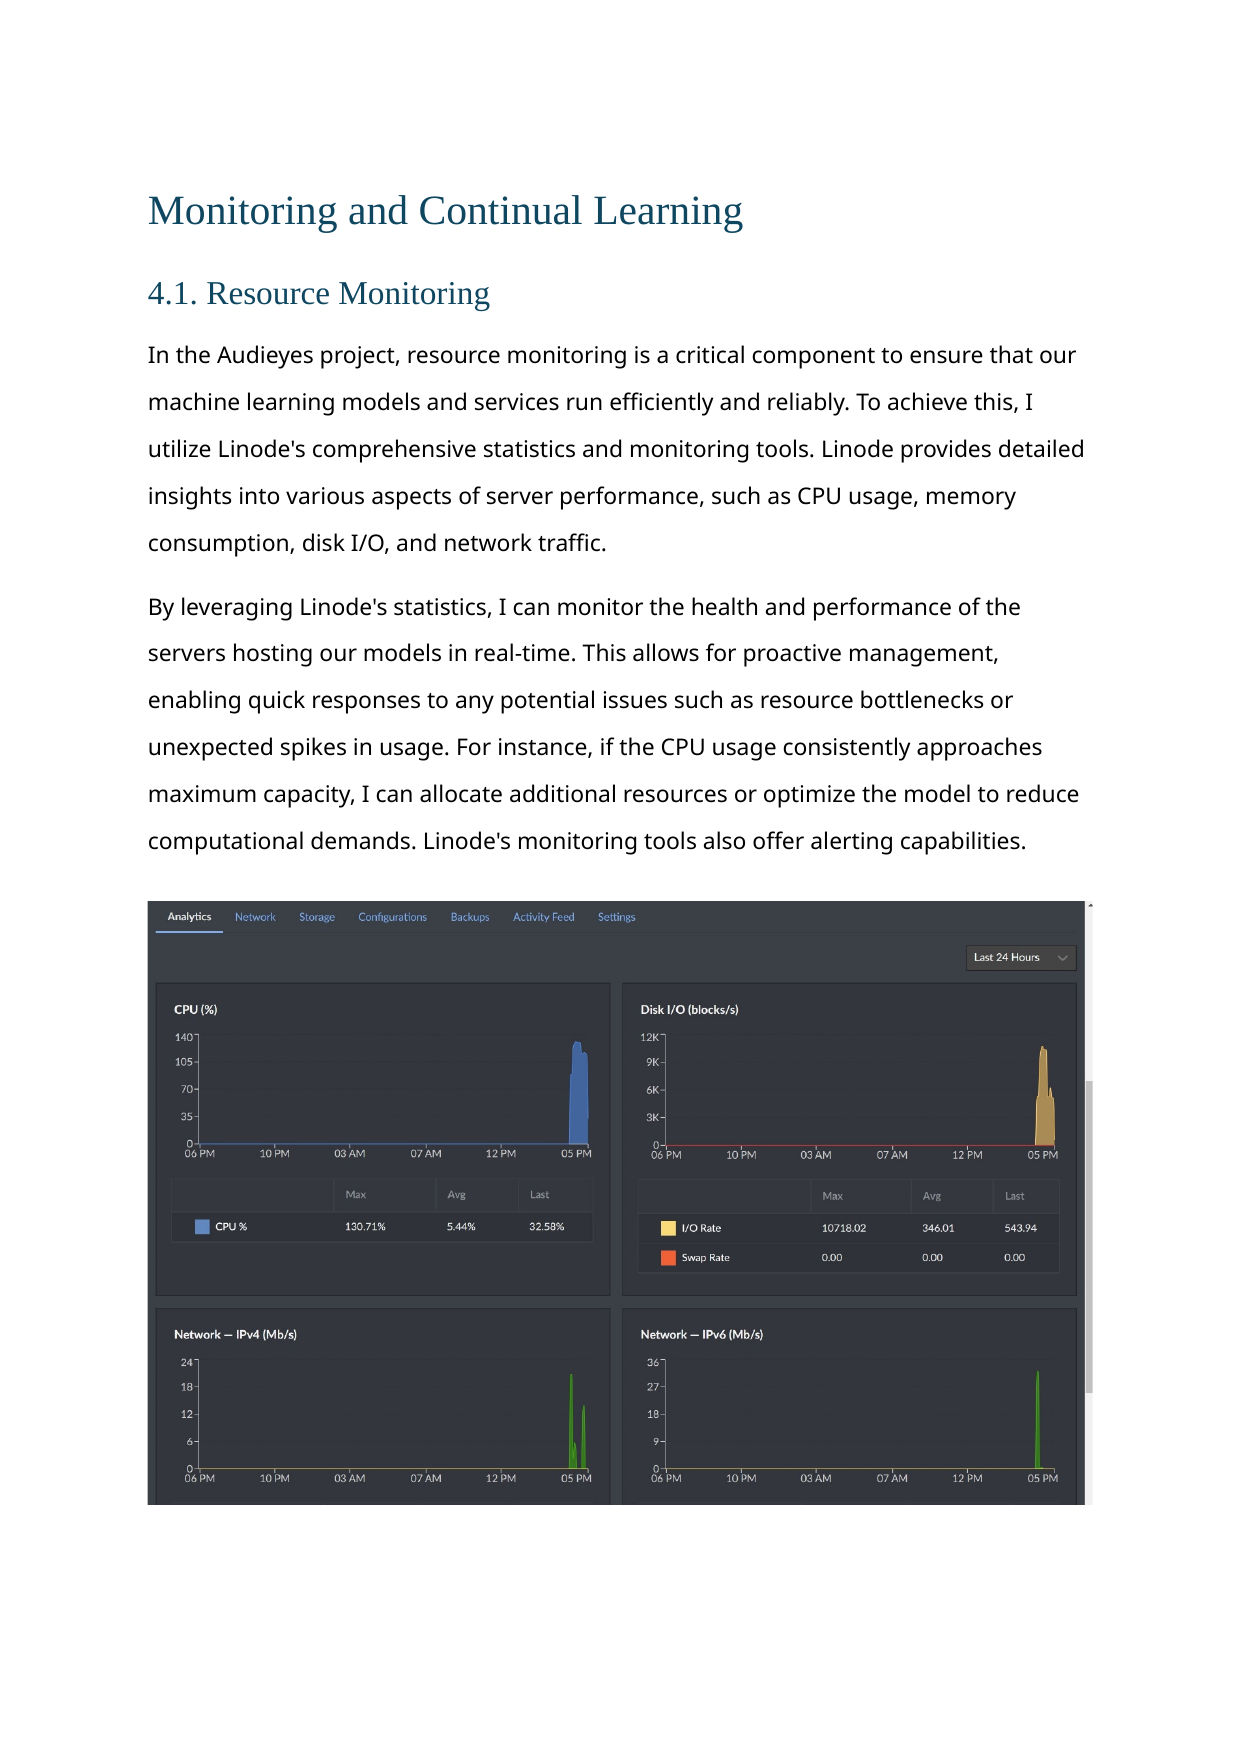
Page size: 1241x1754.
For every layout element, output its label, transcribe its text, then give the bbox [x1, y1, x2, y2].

subtitle Monitoring and Continual Learning [148, 185, 1093, 233]
subtitle 4.1. Resource Monitoring [148, 274, 1093, 312]
picture [147, 901, 1093, 1505]
text By leveraging Linode's statistics, I can monitor the health and performance of the servers hosting our models in real-time. This allows for proactive management, enabling quick responses to any potential issues such as resource bottlenecks or unexpected spikes in usage. For instance, if the CPU usage consistently approaches maximum capacity, I can allocate additional resources or optimize the model to reduce computational demands. Linode's monitoring tools also offer alerting capabilities. [148, 591, 1093, 856]
text In the Audieyes project, resource monitoring is a critical component to ensure that our machine learning models and services run efficiently and reliably. To achieve this, I utilize Linode's comprehensive statistics and monitoring tools. Linode provides detailed insights into various aspects of server performance, such as CPU usage, memory consumption, disk I/O, and network traffic. [148, 339, 1093, 558]
